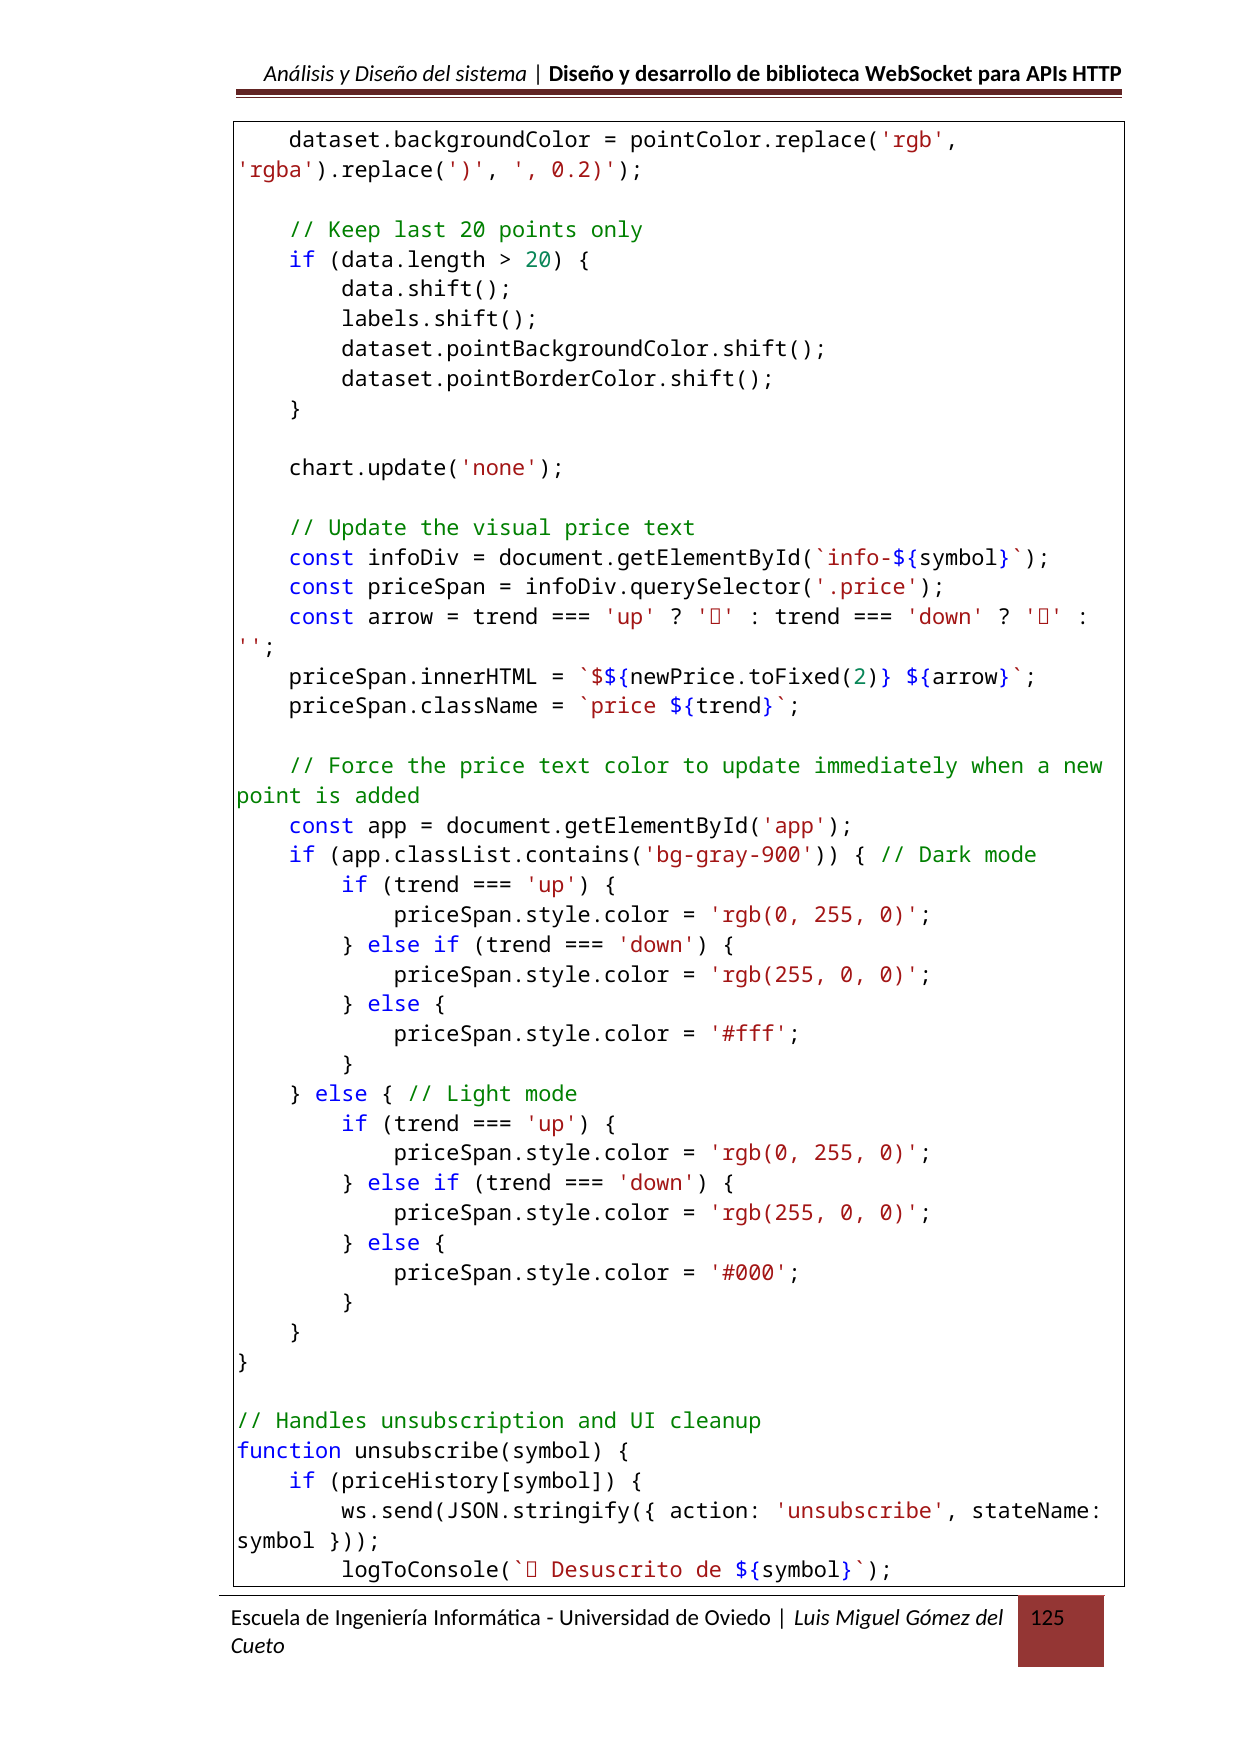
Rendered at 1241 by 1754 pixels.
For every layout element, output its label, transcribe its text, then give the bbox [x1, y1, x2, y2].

text priceSpan.style.color = 'rgb(255, 0, 0)'; [236, 1197, 1122, 1227]
text priceSpan.style.color = '#000'; [236, 1256, 1122, 1286]
text const arrow = trend === 'up' ? '🔼' : trend === 'down' ? '🔽' : ''; [236, 601, 1122, 661]
text function unsubscribe(symbol) { [236, 1435, 1122, 1465]
text if (trend === 'up') { [236, 1107, 1122, 1137]
text dataset.backgroundColor = pointColor.replace('rgb', 'rgba').replace(')', ', 0.2)'); [234, 122, 1124, 184]
text priceSpan.innerHTML = `$${newPrice.toFixed(2)} ${arrow}`; [236, 661, 1122, 690]
text if (app.classList.contains('bg-gray-900')) { // Dark mode [236, 839, 1122, 869]
text } else { // Light mode [236, 1078, 1122, 1107]
text priceSpan.className = `price ${trend}`; [236, 690, 1122, 720]
text } [236, 1316, 1122, 1346]
text } else { [236, 988, 1122, 1018]
text logToConsole(`❌ Desuscrito de ${symbol}`); [234, 1551, 1124, 1586]
text if (data.length > 20) { [236, 243, 1122, 273]
text const app = document.getElementById('app'); [236, 809, 1122, 839]
text if (trend === 'up') { [236, 869, 1122, 899]
text } [236, 1346, 1122, 1376]
text // Force the price text color to update immediately when a new point is added [236, 750, 1122, 809]
text // Handles unsubscription and UI cleanup [236, 1405, 1122, 1435]
text // Keep last 20 points only [236, 214, 1122, 243]
text if (priceHistory[symbol]) { [236, 1465, 1122, 1495]
text labels.shift(); [236, 303, 1122, 333]
text ws.send(JSON.stringify({ action: 'unsubscribe', stateName: symbol })); [236, 1495, 1122, 1551]
text dataset.pointBorderColor.shift(); [236, 363, 1122, 392]
text } [236, 1048, 1122, 1078]
text dataset.pointBackgroundColor.shift(); [236, 333, 1122, 363]
text const infoDiv = document.getElementById(`info-${symbol}`); [236, 541, 1122, 571]
text priceSpan.style.color = 'rgb(0, 255, 0)'; [236, 899, 1122, 929]
text // Update the visual price text [236, 512, 1122, 541]
text priceSpan.style.color = 'rgb(0, 255, 0)'; [236, 1137, 1122, 1167]
text } [236, 1286, 1122, 1316]
text priceSpan.style.color = '#fff'; [236, 1018, 1122, 1048]
text } else { [236, 1227, 1122, 1256]
text priceSpan.style.color = 'rgb(255, 0, 0)'; [236, 958, 1122, 988]
text } else if (trend === 'down') { [236, 929, 1122, 958]
text } [236, 392, 1122, 422]
text const priceSpan = infoDiv.querySelector('.price'); [236, 571, 1122, 601]
text } else if (trend === 'down') { [236, 1167, 1122, 1197]
text data.shift(); [236, 273, 1122, 303]
text chart.update('none'); [236, 452, 1122, 482]
